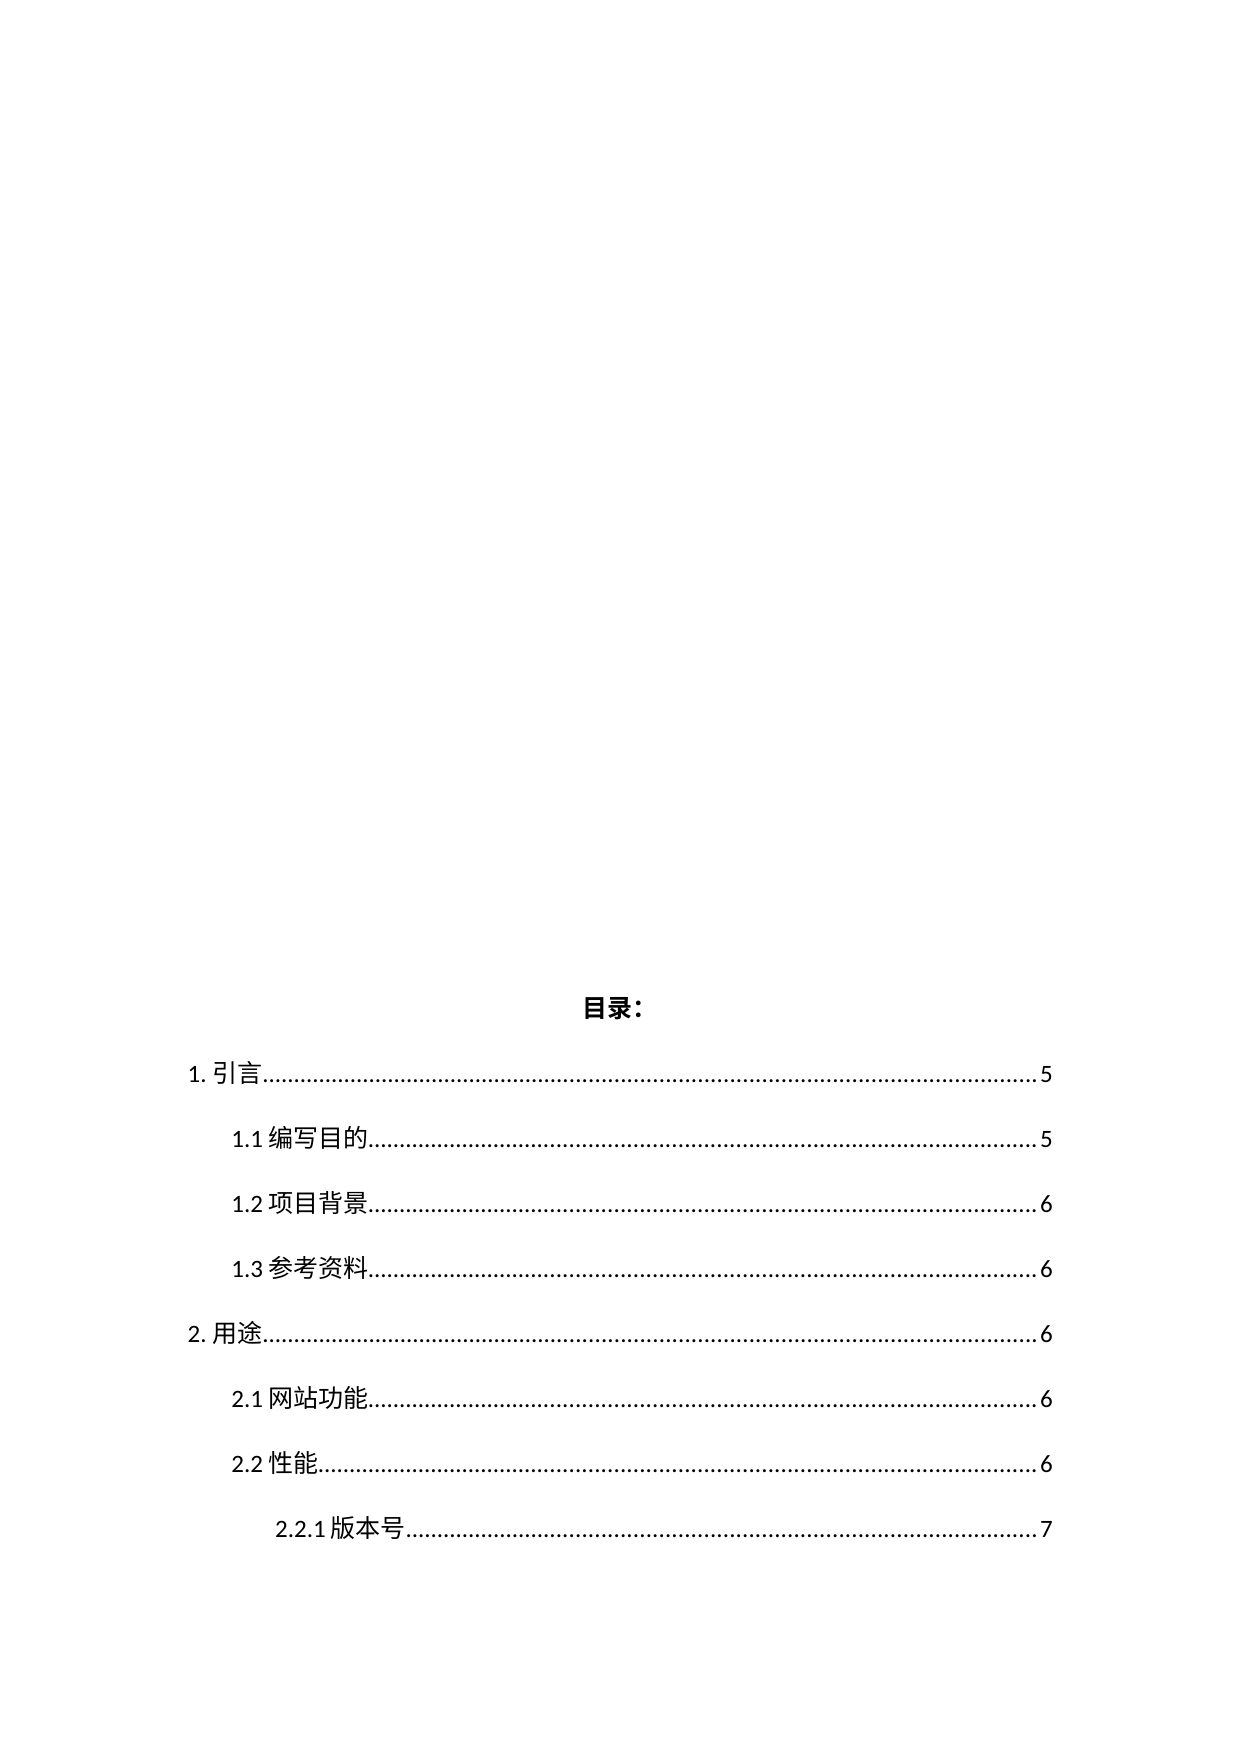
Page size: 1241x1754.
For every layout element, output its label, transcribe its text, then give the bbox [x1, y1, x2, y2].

text 1.2项目背景 6 [231, 1169, 1053, 1234]
text 2.2性能 6 [231, 1429, 1053, 1494]
text 1.1编写目的 5 [231, 1104, 1053, 1169]
text 2.2.1版本号 7 [275, 1494, 1053, 1559]
text 1. 引言 5 [187, 1039, 1053, 1104]
text 目录： [187, 974, 1053, 1039]
text 2. 用途 6 [187, 1299, 1053, 1364]
text 1.3参考资料 6 [231, 1234, 1053, 1299]
text 2.1网站功能 6 [231, 1364, 1053, 1429]
